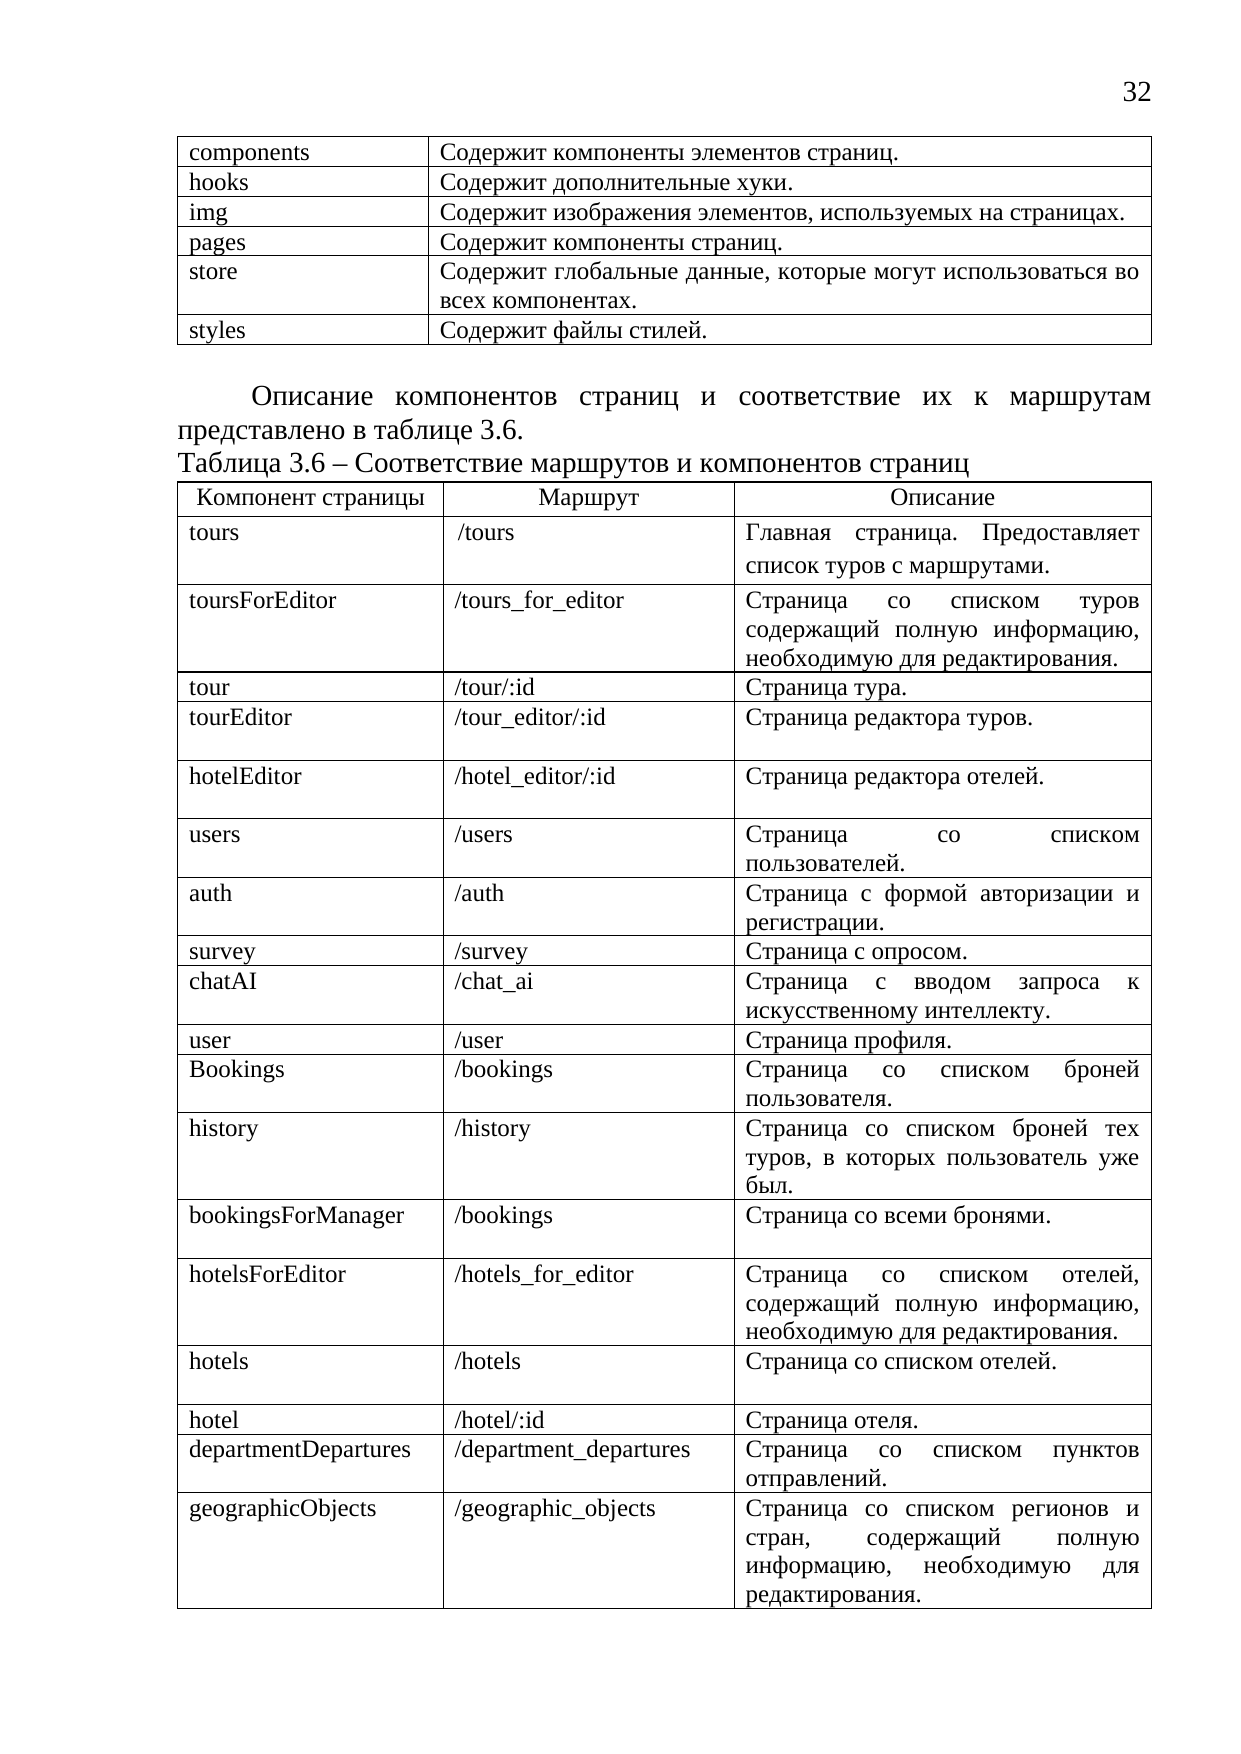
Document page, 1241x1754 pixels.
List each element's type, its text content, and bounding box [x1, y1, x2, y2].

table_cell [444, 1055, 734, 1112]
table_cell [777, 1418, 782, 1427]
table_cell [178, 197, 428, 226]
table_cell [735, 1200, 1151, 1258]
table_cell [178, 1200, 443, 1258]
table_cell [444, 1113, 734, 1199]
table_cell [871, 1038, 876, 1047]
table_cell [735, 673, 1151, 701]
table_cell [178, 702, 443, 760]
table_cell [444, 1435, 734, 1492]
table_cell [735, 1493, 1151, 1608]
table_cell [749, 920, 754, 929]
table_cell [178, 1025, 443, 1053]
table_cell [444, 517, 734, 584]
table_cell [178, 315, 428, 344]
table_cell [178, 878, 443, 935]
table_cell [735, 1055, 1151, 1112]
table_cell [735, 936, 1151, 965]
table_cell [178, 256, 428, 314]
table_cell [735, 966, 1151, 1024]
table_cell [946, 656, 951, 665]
text Описание компонентов страниц и соответствие их к маршрутам представлено в таблице 3.6. [177, 378, 1152, 445]
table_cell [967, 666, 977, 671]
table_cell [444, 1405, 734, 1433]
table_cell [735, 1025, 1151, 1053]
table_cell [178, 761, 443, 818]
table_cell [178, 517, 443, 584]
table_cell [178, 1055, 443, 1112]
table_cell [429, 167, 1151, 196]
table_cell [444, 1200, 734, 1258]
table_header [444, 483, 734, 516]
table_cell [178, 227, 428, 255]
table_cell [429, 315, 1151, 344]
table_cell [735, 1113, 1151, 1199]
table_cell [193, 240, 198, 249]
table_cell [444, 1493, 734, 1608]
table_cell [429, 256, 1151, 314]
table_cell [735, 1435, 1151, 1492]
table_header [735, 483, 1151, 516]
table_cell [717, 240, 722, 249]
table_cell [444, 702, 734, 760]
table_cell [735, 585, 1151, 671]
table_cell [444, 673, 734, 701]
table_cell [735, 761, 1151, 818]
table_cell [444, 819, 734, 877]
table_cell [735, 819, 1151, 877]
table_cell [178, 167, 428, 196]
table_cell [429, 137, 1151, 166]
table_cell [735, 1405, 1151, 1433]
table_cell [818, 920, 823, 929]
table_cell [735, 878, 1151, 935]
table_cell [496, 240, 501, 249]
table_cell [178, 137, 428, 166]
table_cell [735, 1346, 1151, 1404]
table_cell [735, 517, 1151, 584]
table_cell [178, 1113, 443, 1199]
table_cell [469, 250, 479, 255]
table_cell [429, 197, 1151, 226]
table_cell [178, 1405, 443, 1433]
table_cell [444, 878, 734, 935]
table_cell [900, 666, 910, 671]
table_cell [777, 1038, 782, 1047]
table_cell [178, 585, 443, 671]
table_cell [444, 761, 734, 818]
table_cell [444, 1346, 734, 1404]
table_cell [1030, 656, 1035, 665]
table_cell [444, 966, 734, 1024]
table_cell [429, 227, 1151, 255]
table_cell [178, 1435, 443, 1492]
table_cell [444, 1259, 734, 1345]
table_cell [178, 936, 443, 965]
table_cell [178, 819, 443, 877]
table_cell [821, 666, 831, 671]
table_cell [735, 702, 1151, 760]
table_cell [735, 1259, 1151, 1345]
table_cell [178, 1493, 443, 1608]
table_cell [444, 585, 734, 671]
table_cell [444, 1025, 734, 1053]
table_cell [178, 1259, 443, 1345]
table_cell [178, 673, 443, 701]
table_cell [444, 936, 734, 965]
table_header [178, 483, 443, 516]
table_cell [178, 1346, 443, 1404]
text Таблица 3.6 – Соответствие маршрутов и компонентов страниц [177, 445, 1152, 479]
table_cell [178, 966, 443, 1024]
